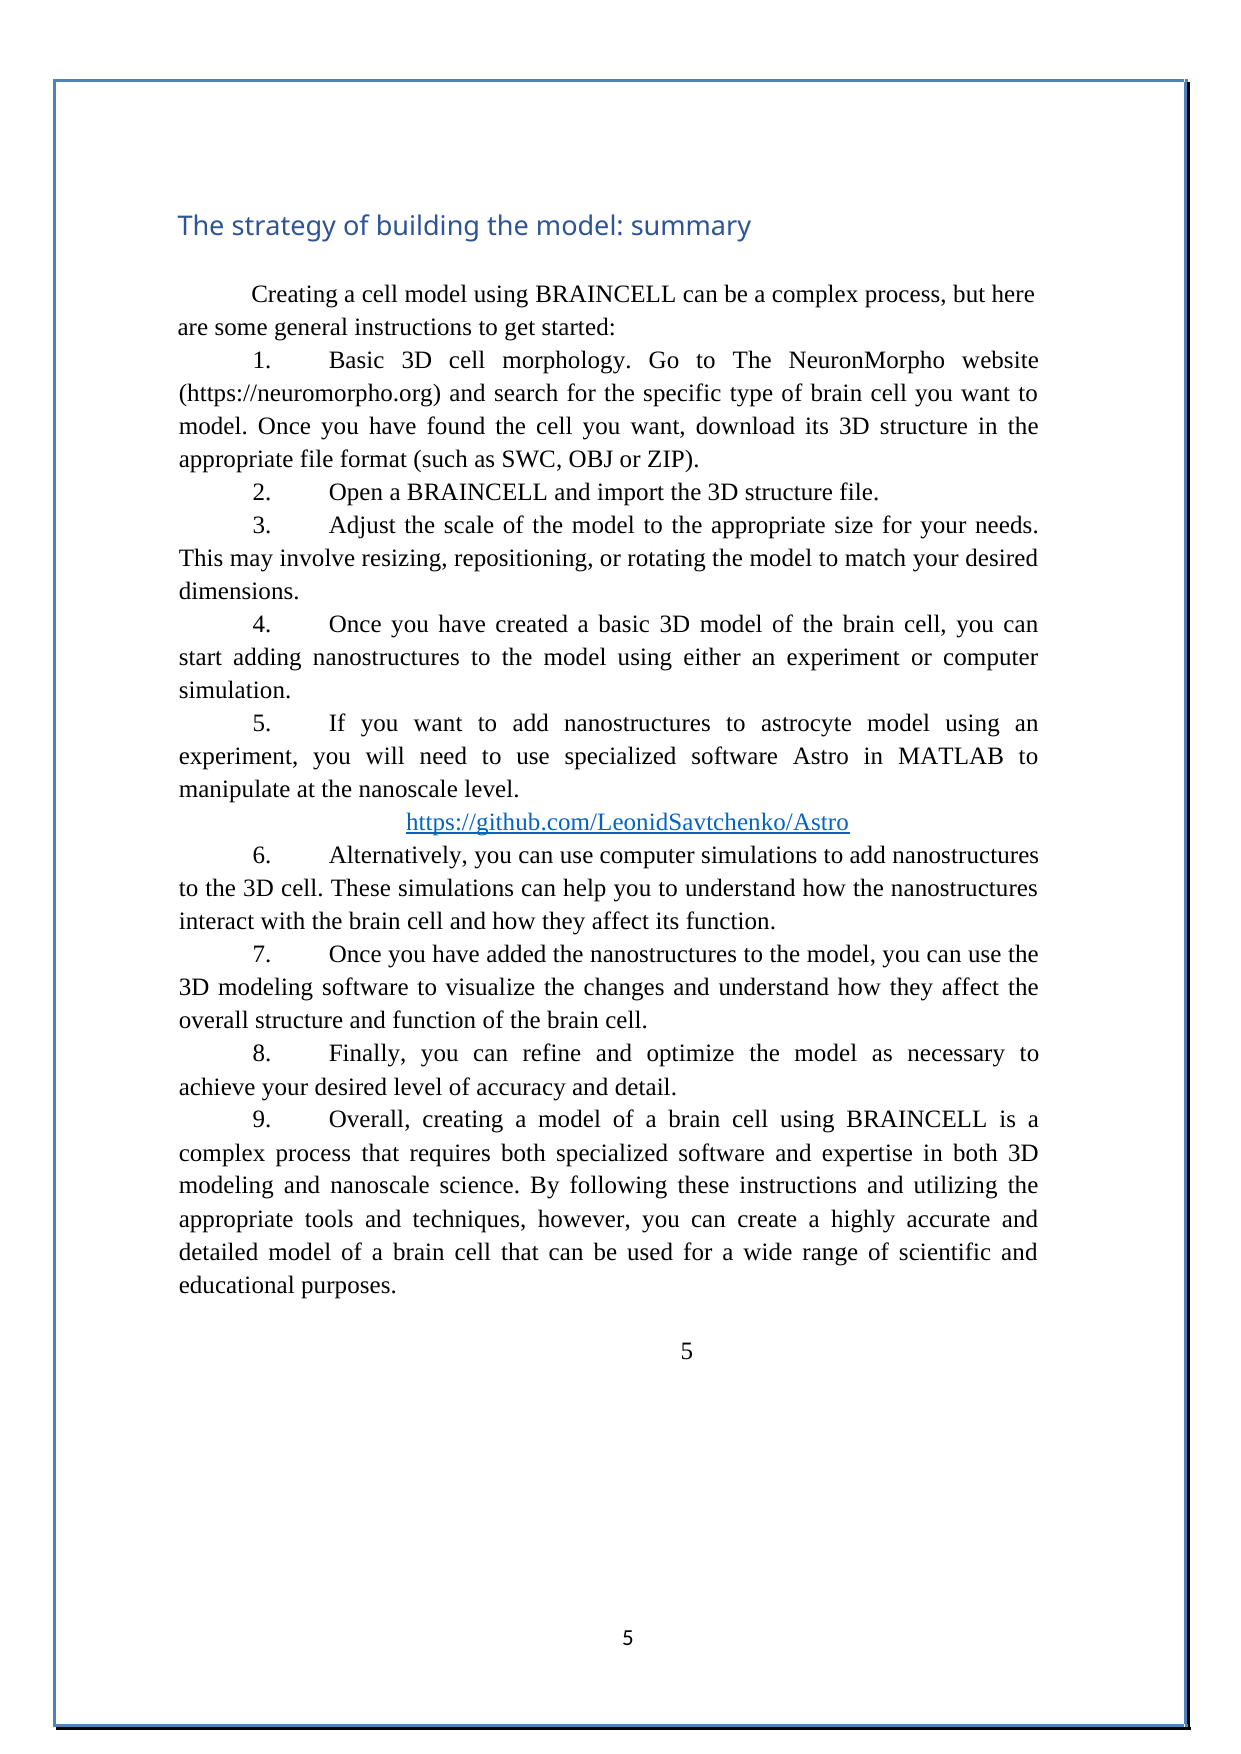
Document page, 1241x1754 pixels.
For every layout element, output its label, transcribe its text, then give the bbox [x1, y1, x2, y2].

list Open a BRAINCELL and import the 3D structure file. [178, 477, 1040, 506]
text 5 [606, 1336, 1154, 1364]
list Overall, creating a model of a brain cell using BRAINCELL is a complex process that requires both specialized software and expertise in both 3D modeling and nanoscale science. By following these instructions and utilizing the appropriate tools and techniques, however, you can create a highly accurate and detailed model of a brain cell that can be used for a wide range of scientific and educational purposes. [178, 1104, 1040, 1298]
list Once you have added the nanostructures to the model, you can use the 3D modeling software to visualize the changes and understand how they affect the overall structure and function of the brain cell. [178, 939, 1040, 1034]
list Once you have created a basic 3D model of the brain cell, you can start adding nanostructures to the model using either an experiment or computer simulation. [178, 609, 1040, 704]
list If you want to add nanostructures to astrocyte model using an experiment, you will need to use specialized software Astro in MATLAB to manipulate at the nanoscale level. [178, 708, 1040, 803]
subtitle The strategy of building the model: summary [103, 206, 1152, 243]
list Alternatively, you can use computer simulations to add nanostructures to the 3D cell. These simulations can help you to understand how the nanostructures interact with the brain cell and how they affect its function. [178, 840, 1040, 935]
list Basic 3D cell morphology. Go to The NeuronMorpho website (https://neuromorpho.org) and search for the specific type of brain cell you want to model. Once you have found the cell you want, download its 3D structure in the appropriate file format (such as SWC, OBJ or ZIP). [178, 345, 1040, 473]
list Adjust the scale of the model to the appropriate size for your needs. This may involve resizing, repositioning, or rotating the model to match your desired dimensions. [178, 510, 1040, 605]
text Creating a cell model using BRAINCELL can be a complex process, but here are some general instructions to get started: [177, 279, 1040, 341]
text https://github.com/LeonidSavtchenko/Astro [141, 807, 1040, 836]
list Finally, you can refine and optimize the model as necessary to achieve your desired level of accuracy and detail. [178, 1038, 1040, 1100]
